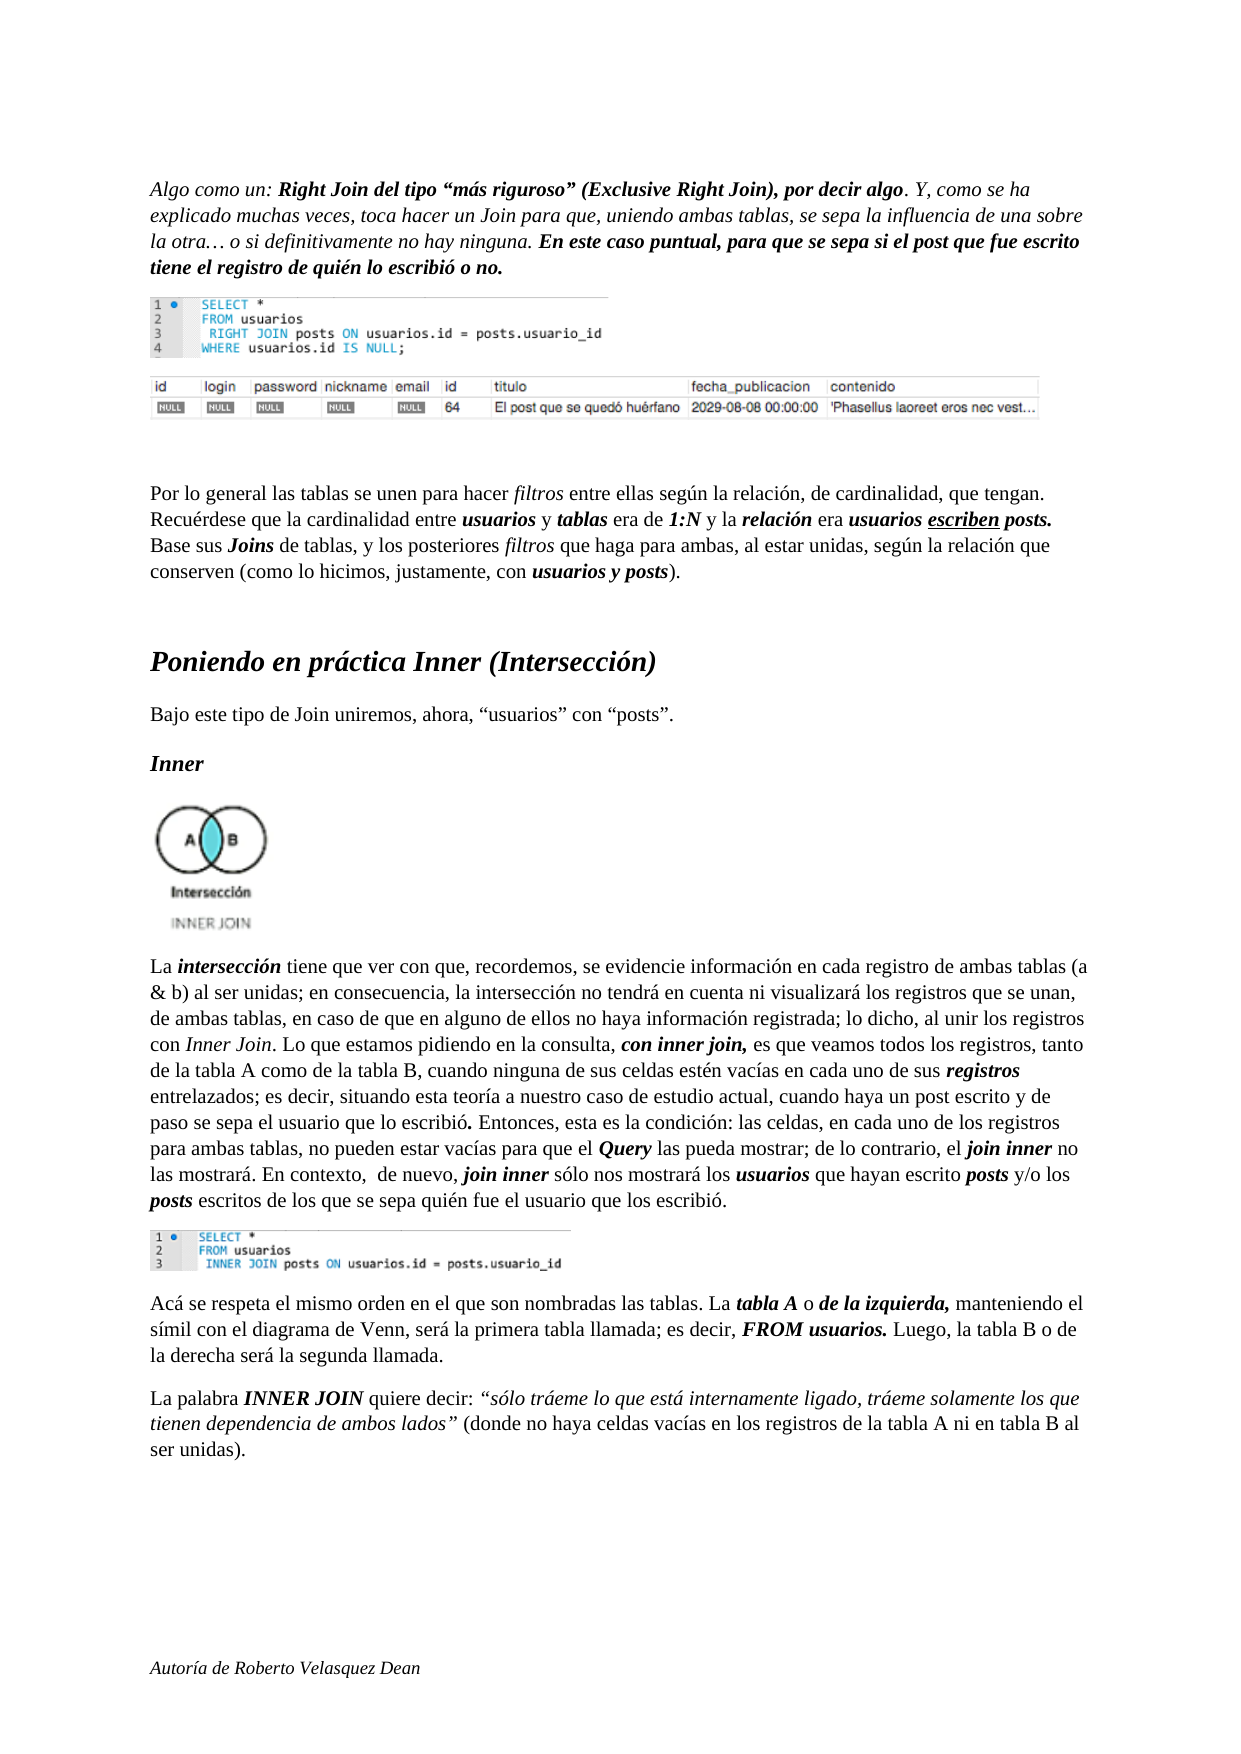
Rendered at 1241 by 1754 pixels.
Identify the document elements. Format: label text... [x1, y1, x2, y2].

picture [150, 1230, 571, 1271]
picture [150, 802, 274, 936]
text La intersección tiene que ver con que, recordemos, se evidencie información en cada registro de ambas tablas (a & b) al ser unidas; en consecuencia, la intersección no tendrá en cuenta ni visualizará los registros que se unan, de ambas tablas, en caso de que en alguno de ellos no haya información registrada; lo dicho, al unir los registros con Inner Join. Lo que estamos pidiendo en la consulta, con inner join, es que veamos todos los registros, tanto de la tabla A como de la tabla B, cuando ninguna de sus celdas estén vacías en cada uno de sus registros entrelazados; es decir, situando esta teoría a nuestro caso de estudio actual, cuando haya un post escrito y de paso se sepa el usuario que lo escribió. Entonces, esta es la condición: las celdas, en cada uno de los registros para ambas tablas, no pueden estar vacías para que el Query las pueda mostrar; de lo contrario, el join inner no las mostrará. En contexto, de nuevo, join inner sólo nos mostrará los usuarios que hayan escrito posts y/o los posts escritos de los que se sepa quién fue el usuario que los escribió. [150, 954, 1090, 1212]
text Bajo este tipo de Join uniremos, ahora, “usuarios” con “posts”. [150, 678, 1090, 726]
text Acá se respeta el mismo orden en el que son nombradas las tablas. La tabla A o de la izquierda, manteniendo el símil con el diagrama de Venn, será la primera tabla llamada; es decir, FROM usuarios. Luego, la tabla B o de la derecha será la segunda llamada. [150, 1291, 1090, 1367]
text La palabra INNER JOIN quiere decir: “sólo tráeme lo que está internamente ligado, tráeme solamente los que tienen dependencia de ambos lados” (donde no haya celdas vacías en los registros de la tabla A ni en tabla B al ser unidas). [150, 1385, 1090, 1461]
subtitle Poniendo en práctica Inner (Intersección) [150, 644, 1090, 678]
subtitle Inner [150, 750, 1090, 803]
text Algo como un: Right Join del tipo “más riguroso” (Exclusive Right Join), por decir algo. Y, como se ha explicado muchas veces, toca hacer un Join para que, uniendo ambas tablas, se sepa la influencia de una sobre la otra… o si definitivamente no hay ninguna. En este caso puntual, para que se sepa si el post que fue escrito tiene el registro de quién lo escribió o no. [150, 177, 1090, 279]
picture [150, 297, 609, 358]
picture [150, 376, 1040, 420]
text Por lo general las tablas se unen para hacer filtros entre ellas según la relación, de cardinalidad, que tengan. Recuérdese que la cardinalidad entre usuarios y tablas era de 1:N y la relación era usuarios escriben posts. Base sus Joins de tablas, y los posteriores filtros que haga para ambas, al estar unidas, según la relación que conserven (como lo hicimos, justamente, con usuarios y posts). [150, 481, 1090, 583]
